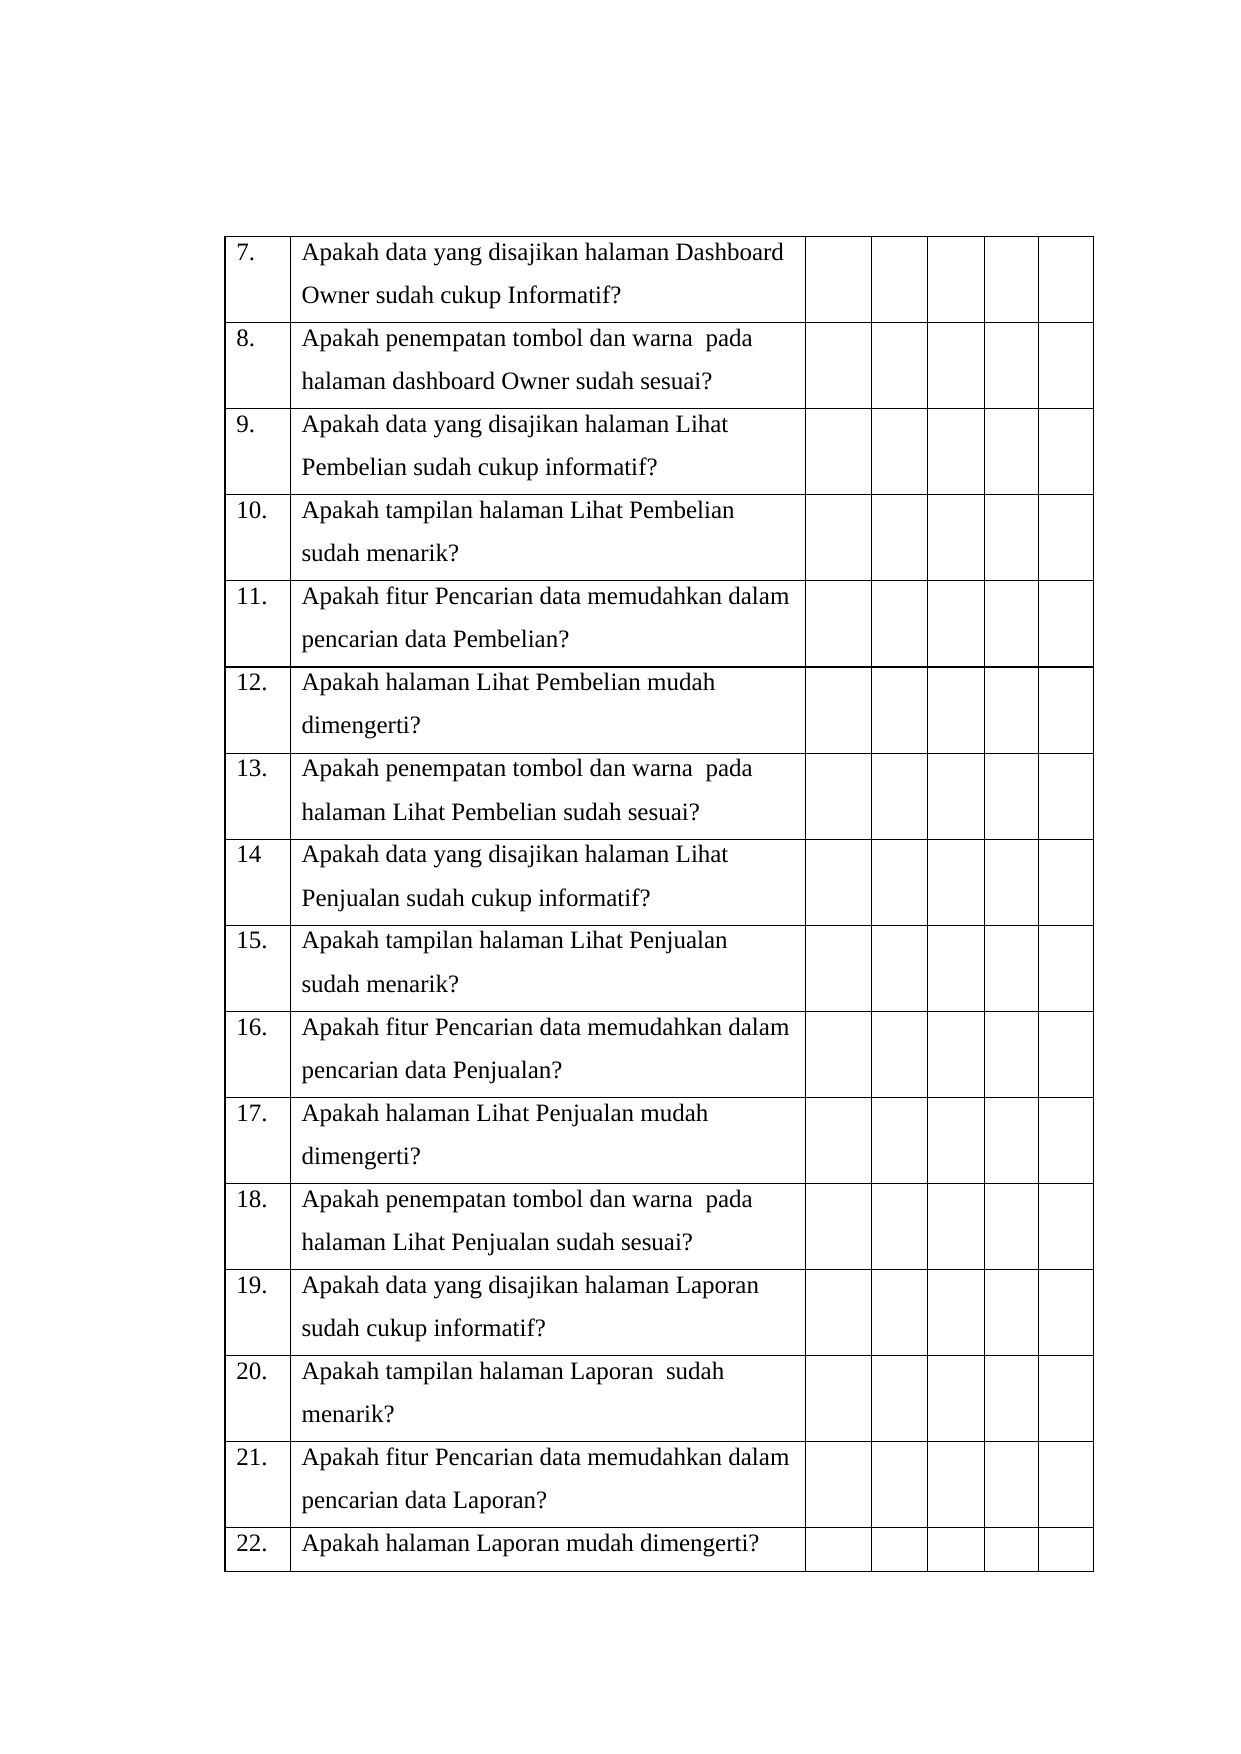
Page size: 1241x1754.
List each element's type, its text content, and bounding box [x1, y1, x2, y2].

table_cell [928, 1098, 984, 1183]
table_cell [1039, 840, 1093, 924]
table_cell [928, 1442, 984, 1527]
table_cell [1039, 754, 1093, 838]
table_cell [1039, 581, 1093, 666]
table_cell [806, 668, 871, 752]
table_cell [806, 1012, 871, 1097]
table_cell [806, 840, 871, 924]
table_cell [985, 840, 1038, 924]
table_cell [872, 581, 927, 666]
table_cell [806, 1356, 871, 1441]
table_cell 21. [226, 1442, 290, 1527]
table_cell [806, 495, 871, 580]
table_cell [1039, 668, 1093, 752]
table_cell [1039, 323, 1093, 408]
table_cell Apakah penempatan tombol dan warna pada halaman Lihat Pembelian sudah sesuai? [291, 754, 805, 838]
table_cell [928, 754, 984, 838]
table_cell [985, 1184, 1038, 1269]
table_cell [928, 323, 984, 408]
table_cell [872, 495, 927, 580]
table_cell [806, 237, 871, 322]
table_cell [872, 409, 927, 494]
table_cell [928, 237, 984, 322]
table_cell [985, 1098, 1038, 1183]
table_cell [928, 1012, 984, 1097]
table_cell [928, 1356, 984, 1441]
table_cell [806, 1528, 871, 1571]
table_cell [872, 668, 927, 752]
table_cell [872, 926, 927, 1011]
table_cell [1039, 1528, 1093, 1571]
table_cell [806, 323, 871, 408]
table_cell [985, 668, 1038, 752]
table_cell [1039, 1012, 1093, 1097]
table_cell [872, 1270, 927, 1355]
table_cell [872, 237, 927, 322]
table_cell 9. [226, 409, 290, 494]
table_cell [806, 754, 871, 838]
table_cell [985, 1012, 1038, 1097]
table_cell [872, 1012, 927, 1097]
table_cell Apakah data yang disajikan halaman Lihat Pembelian sudah cukup informatif? [291, 409, 805, 494]
table_cell [928, 668, 984, 752]
table_cell [1039, 1184, 1093, 1269]
table_cell [985, 1356, 1038, 1441]
table_cell [806, 1270, 871, 1355]
table_cell [872, 1528, 927, 1571]
table_cell 11. [226, 581, 290, 666]
table_cell [985, 1442, 1038, 1527]
table_cell [985, 409, 1038, 494]
table_cell Apakah tampilan halaman Lihat Penjualan sudah menarik? [291, 926, 805, 1011]
table_cell [928, 581, 984, 666]
table_cell Apakah halaman Lihat Pembelian mudah dimengerti? [291, 668, 805, 752]
table_cell 17. [226, 1098, 290, 1183]
table_cell 19. [226, 1270, 290, 1355]
table_cell [1039, 237, 1093, 322]
table_cell [872, 323, 927, 408]
table_cell [985, 754, 1038, 838]
table_cell Apakah data yang disajikan halaman Dashboard Owner sudah cukup Informatif? [291, 237, 805, 322]
table_cell Apakah tampilan halaman Lihat Pembelian sudah menarik? [291, 495, 805, 580]
table_cell [985, 926, 1038, 1011]
table_cell [806, 1442, 871, 1527]
table_cell [985, 237, 1038, 322]
table_cell Apakah fitur Pencarian data memudahkan dalam pencarian data Penjualan? [291, 1012, 805, 1097]
table_cell [1039, 1270, 1093, 1355]
table_cell [872, 754, 927, 838]
table_cell [1039, 926, 1093, 1011]
table_cell 18. [226, 1184, 290, 1269]
table_cell [872, 1184, 927, 1269]
table_cell 8. [226, 323, 290, 408]
table_cell [985, 1528, 1038, 1571]
table_cell 13. [226, 754, 290, 838]
table_cell [872, 1098, 927, 1183]
table_cell 12. [226, 668, 290, 752]
table_cell 14 [226, 840, 290, 924]
table_cell Apakah fitur Pencarian data memudahkan dalam pencarian data Laporan? [291, 1442, 805, 1527]
table_cell Apakah tampilan halaman Laporan sudah menarik? [291, 1356, 805, 1441]
table_cell Apakah penempatan tombol dan warna pada halaman Lihat Penjualan sudah sesuai? [291, 1184, 805, 1269]
table_cell [1039, 1356, 1093, 1441]
table_cell [985, 323, 1038, 408]
table_cell Apakah penempatan tombol dan warna pada halaman dashboard Owner sudah sesuai? [291, 323, 805, 408]
table_cell [928, 1528, 984, 1571]
table_cell [806, 1098, 871, 1183]
table_cell [872, 840, 927, 924]
table_cell [928, 840, 984, 924]
table_cell [985, 1270, 1038, 1355]
table_cell 15. [226, 926, 290, 1011]
table_cell [928, 926, 984, 1011]
table_cell Apakah data yang disajikan halaman Laporan sudah cukup informatif? [291, 1270, 805, 1355]
table_cell [928, 495, 984, 580]
table_cell [806, 1184, 871, 1269]
table_cell [985, 495, 1038, 580]
table_cell [928, 1184, 984, 1269]
table_cell [985, 581, 1038, 666]
table_cell 20. [226, 1356, 290, 1441]
table_cell [1039, 495, 1093, 580]
table_cell [806, 926, 871, 1011]
table_cell Apakah halaman Lihat Penjualan mudah dimengerti? [291, 1098, 805, 1183]
table_cell [928, 409, 984, 494]
table_cell [872, 1442, 927, 1527]
table_cell [1039, 1098, 1093, 1183]
table_cell Apakah fitur Pencarian data memudahkan dalam pencarian data Pembelian? [291, 581, 805, 666]
table_cell 10. [226, 495, 290, 580]
table_cell [1039, 1442, 1093, 1527]
table_cell [806, 409, 871, 494]
table_cell [872, 1356, 927, 1441]
table_cell [1039, 409, 1093, 494]
table_cell 22. [226, 1528, 290, 1571]
table_cell [806, 581, 871, 666]
table_cell Apakah data yang disajikan halaman Lihat Penjualan sudah cukup informatif? [291, 840, 805, 924]
table_cell 7. [226, 237, 290, 322]
table_cell Apakah halaman Laporan mudah dimengerti? [291, 1528, 805, 1571]
table_cell [928, 1270, 984, 1355]
table_cell 16. [226, 1012, 290, 1097]
